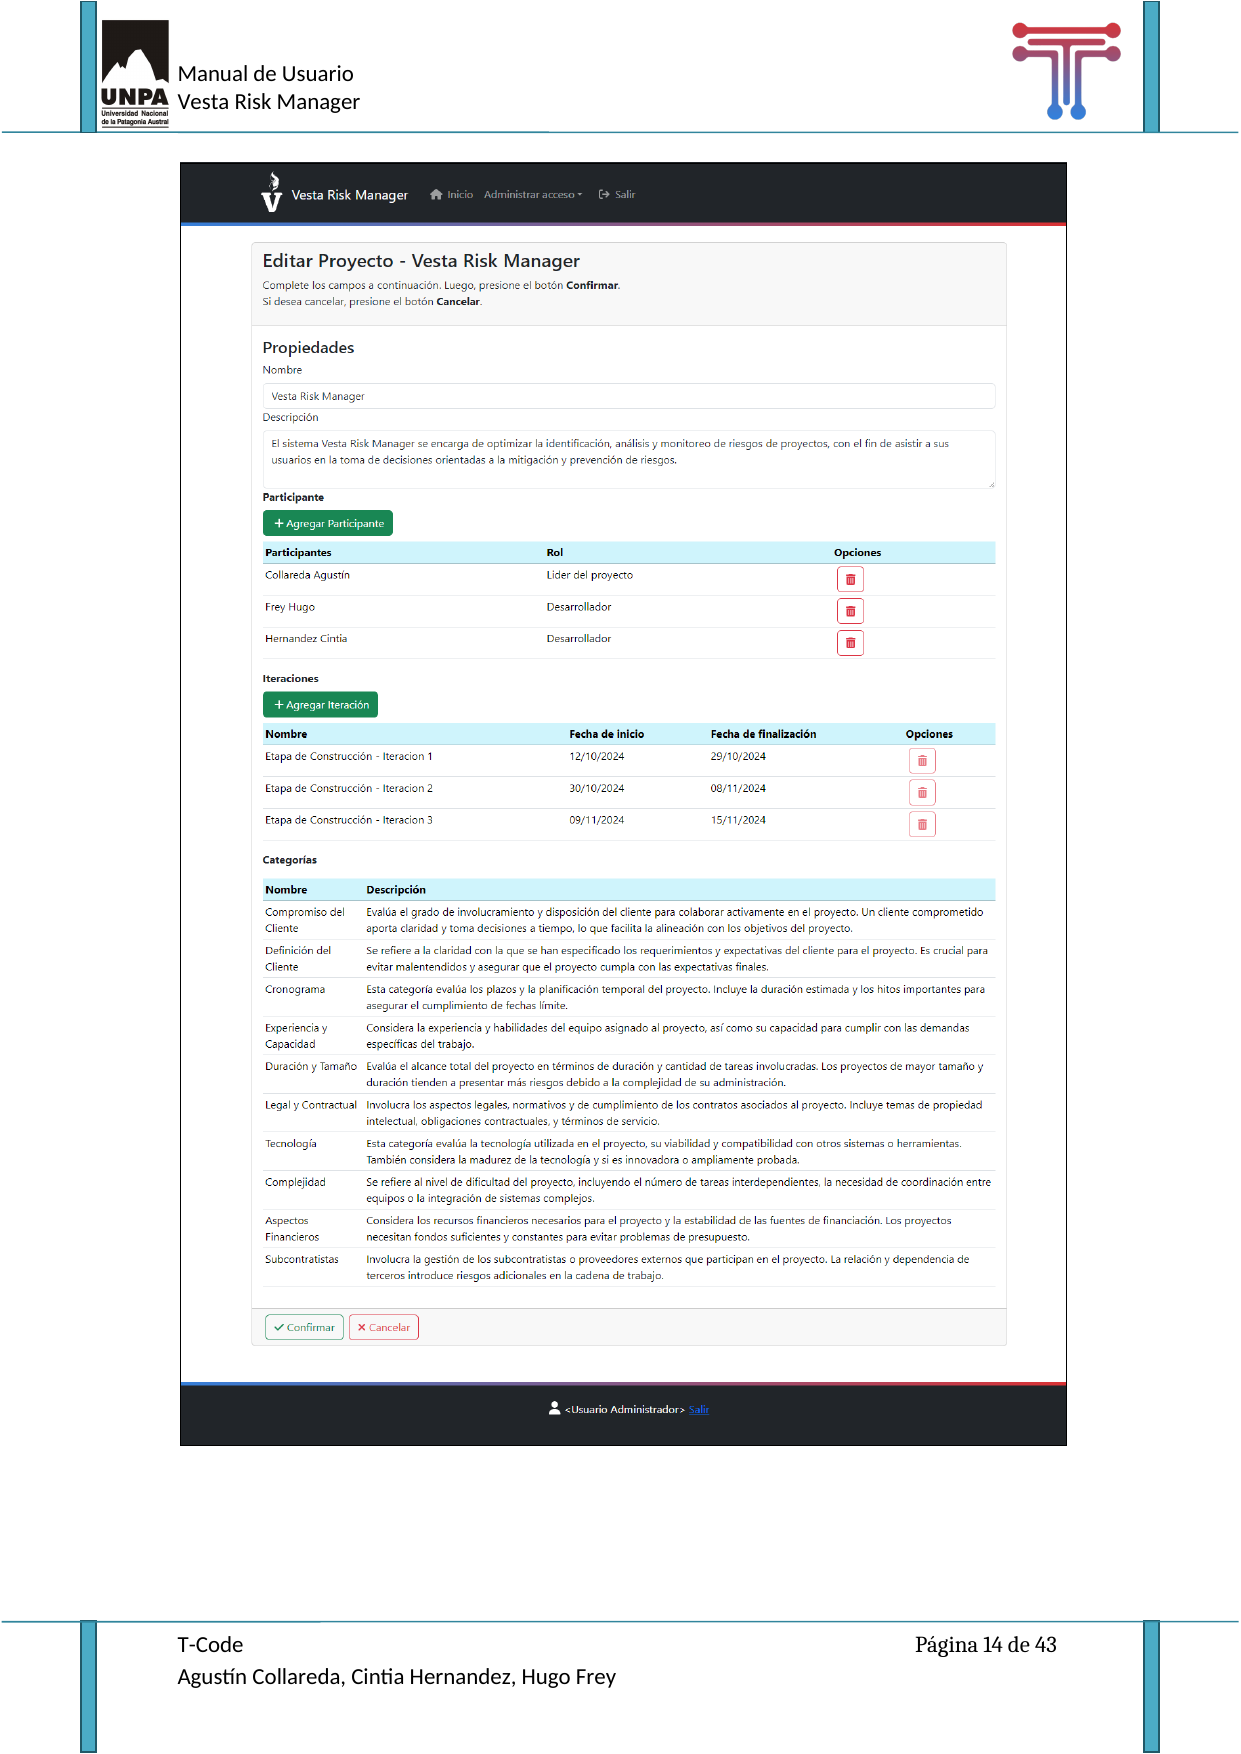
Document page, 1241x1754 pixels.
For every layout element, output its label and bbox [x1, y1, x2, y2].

picture [181, 164, 1066, 1445]
picture [100, 18, 170, 129]
picture [1012, 19, 1122, 122]
